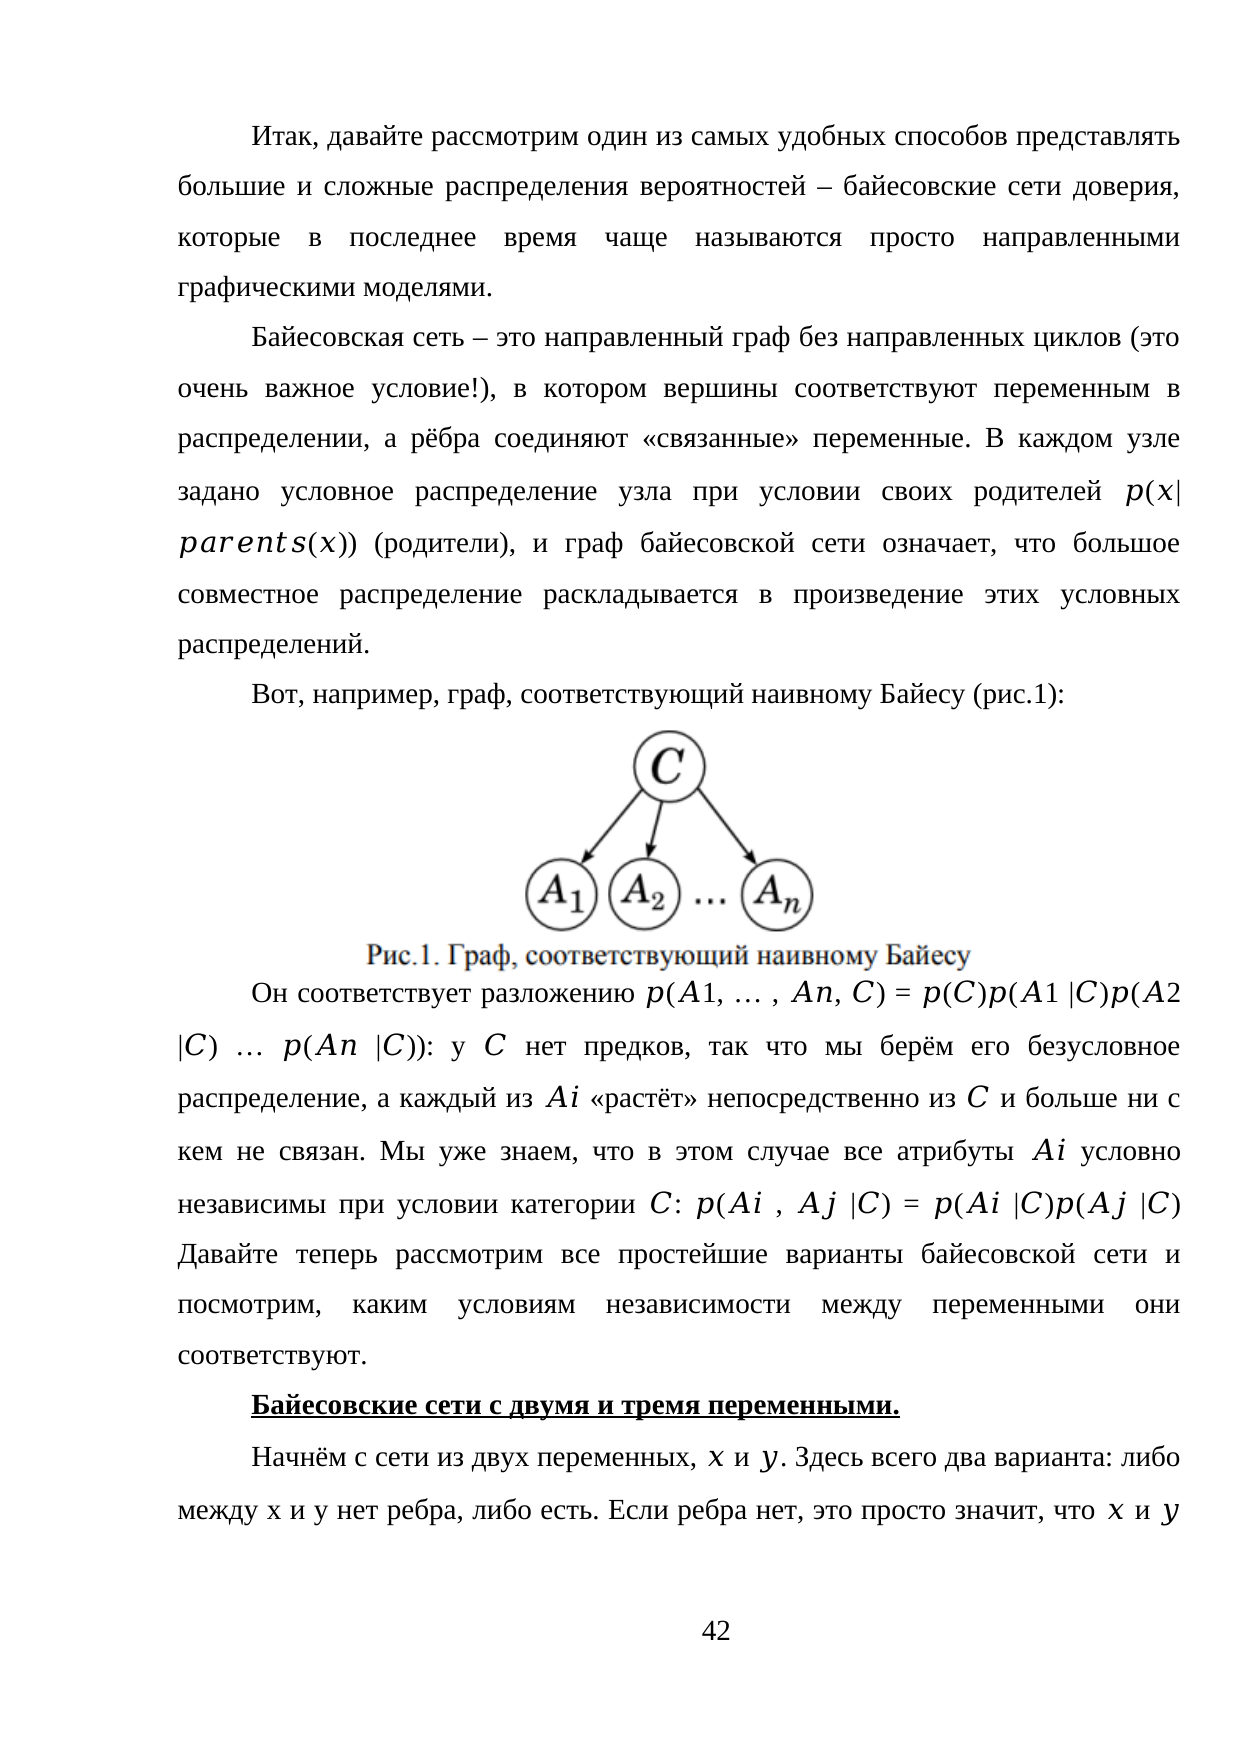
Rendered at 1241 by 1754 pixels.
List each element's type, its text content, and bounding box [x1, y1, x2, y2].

picture [355, 726, 1003, 974]
text Байесовская сеть – это направленный граф без направленных циклов (это очень важное условие!), в котором вершины соответствуют переменным в распределении, а рёбра соединяют «связанные» переменные. В каждом узле задано условное распределение узла при условии своих родителей 𝑝(𝑥|𝑝𝑎𝑟𝑒𝑛𝑡𝑠(𝑥)) (родители), и граф байесовской сети означает, что большое совместное распределение раскладывается в произведение этих условных распределений. [177, 319, 1181, 659]
text Байесовские сети с двумя и тремя переменными. [177, 1387, 1181, 1421]
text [177, 1438, 1181, 1526]
text Итак, давайте рассмотрим один из самых удобных способов представлять большие и сложные распределения вероятностей – байесовские сети доверия, которые в последнее время чаще называются просто направленными графическими моделями. [177, 118, 1181, 303]
text Вот, например, граф, соответствующий наивному Байесу (рис.1): [177, 676, 1181, 710]
text Он соответствует разложению 𝑝(𝐴1, … , 𝐴𝑛, 𝐶) = 𝑝(𝐶)𝑝(𝐴1 |𝐶)𝑝(𝐴2 |𝐶) … 𝑝(𝐴𝑛 |𝐶)): у 𝐶 нет предков, так что мы берём его безусловное распределение, а каждый из 𝐴𝑖 «растёт» непосредственно из 𝐶 и больше ни с кем не связан. Мы уже знаем, что в этом случае все атрибуты 𝐴𝑖 условно независимы при условии категории 𝐶: 𝑝(𝐴𝑖 , 𝐴𝑗 |𝐶) = 𝑝(𝐴𝑖 |𝐶)𝑝(𝐴𝑗 |𝐶) Давайте теперь рассмотрим все простейшие варианты байесовской сети и посмотрим, каким условиям независимости между переменными они соответствуют. [177, 973, 1181, 1371]
